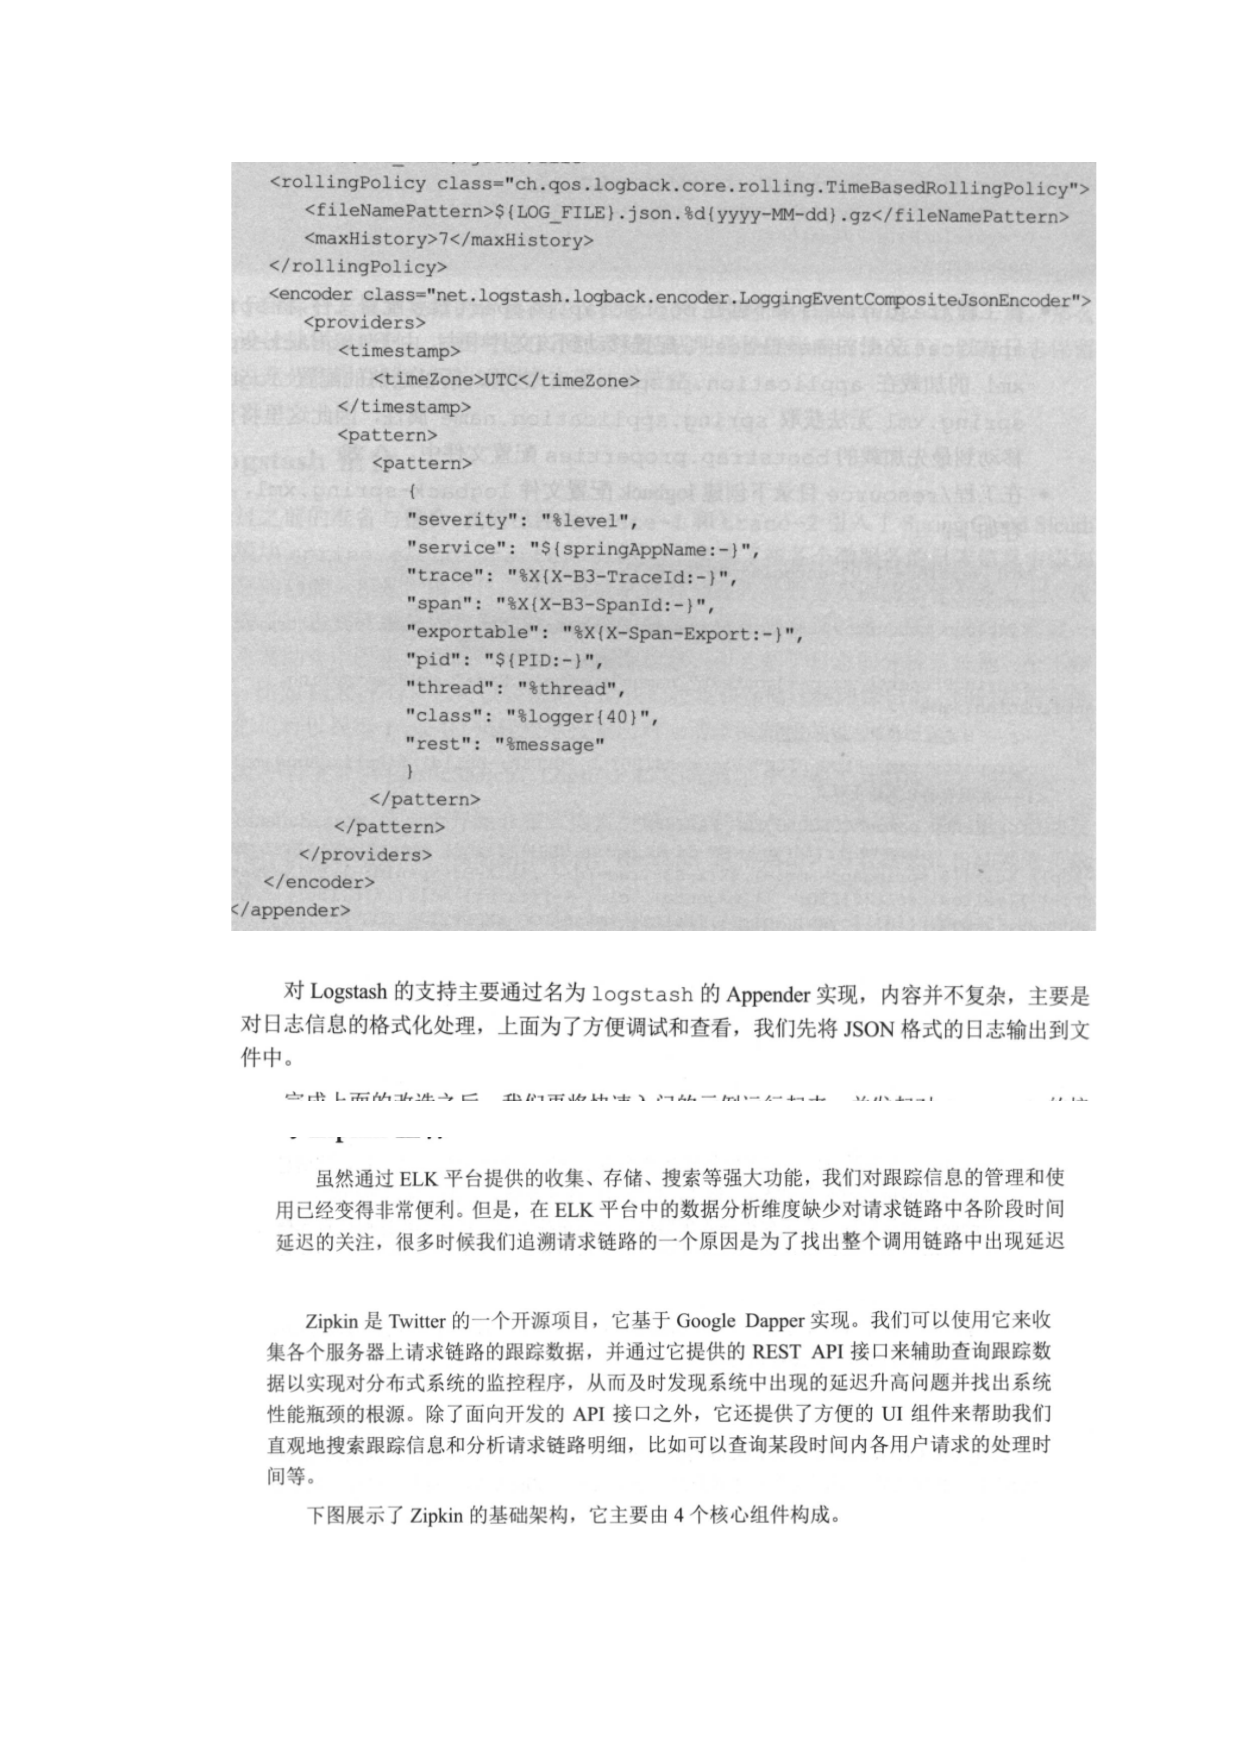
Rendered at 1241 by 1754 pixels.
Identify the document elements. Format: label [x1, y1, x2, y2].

picture [231, 1137, 1097, 1256]
picture [231, 974, 1097, 1101]
picture [231, 1299, 1097, 1565]
picture [231, 162, 1097, 931]
